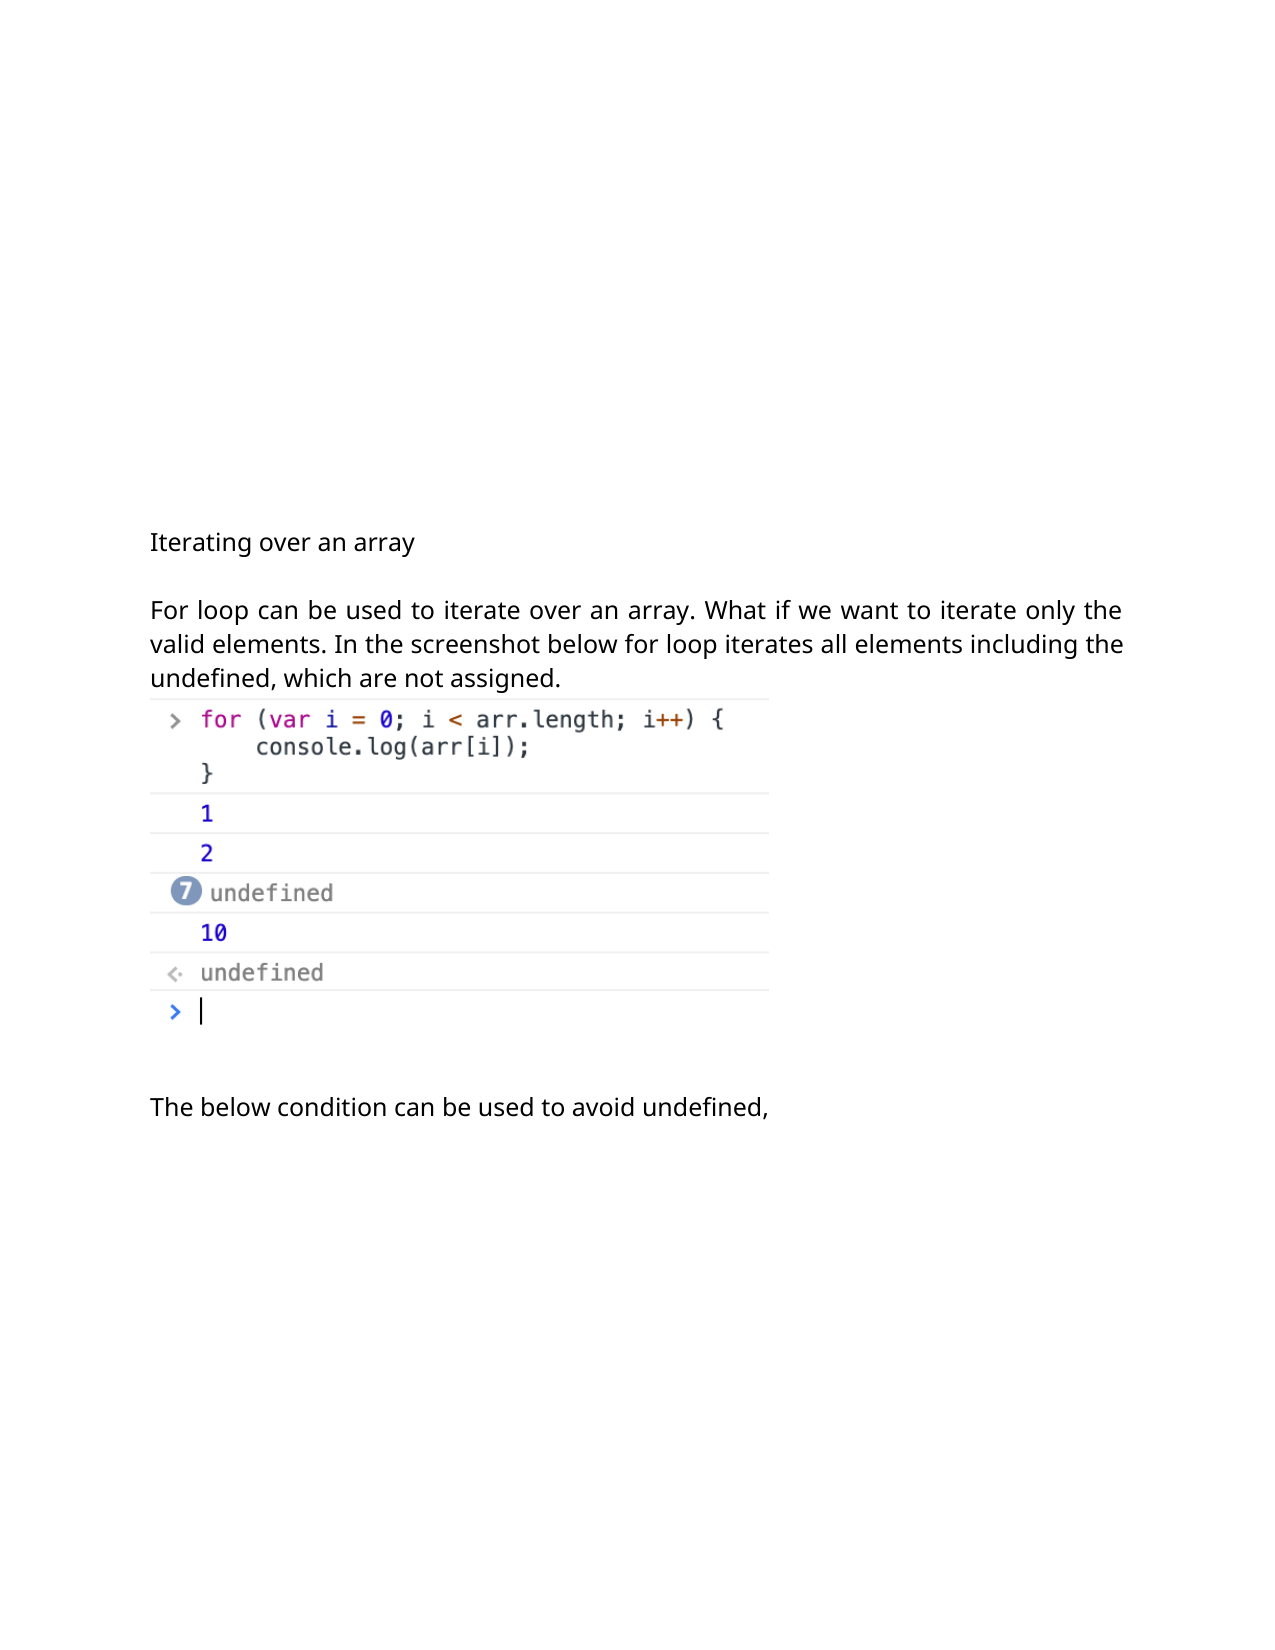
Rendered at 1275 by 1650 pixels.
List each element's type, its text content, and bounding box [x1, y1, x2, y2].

text The below condition can be used to avoid undefined, [150, 1089, 1125, 1123]
text For loop can be used to iterate over an array. What if we want to iterate only the valid elements. In the screenshot below for loop iterates all elements including the undefined, which are not assigned. [150, 593, 1125, 695]
text Iterating over an array [150, 525, 1125, 559]
picture [150, 695, 769, 1056]
